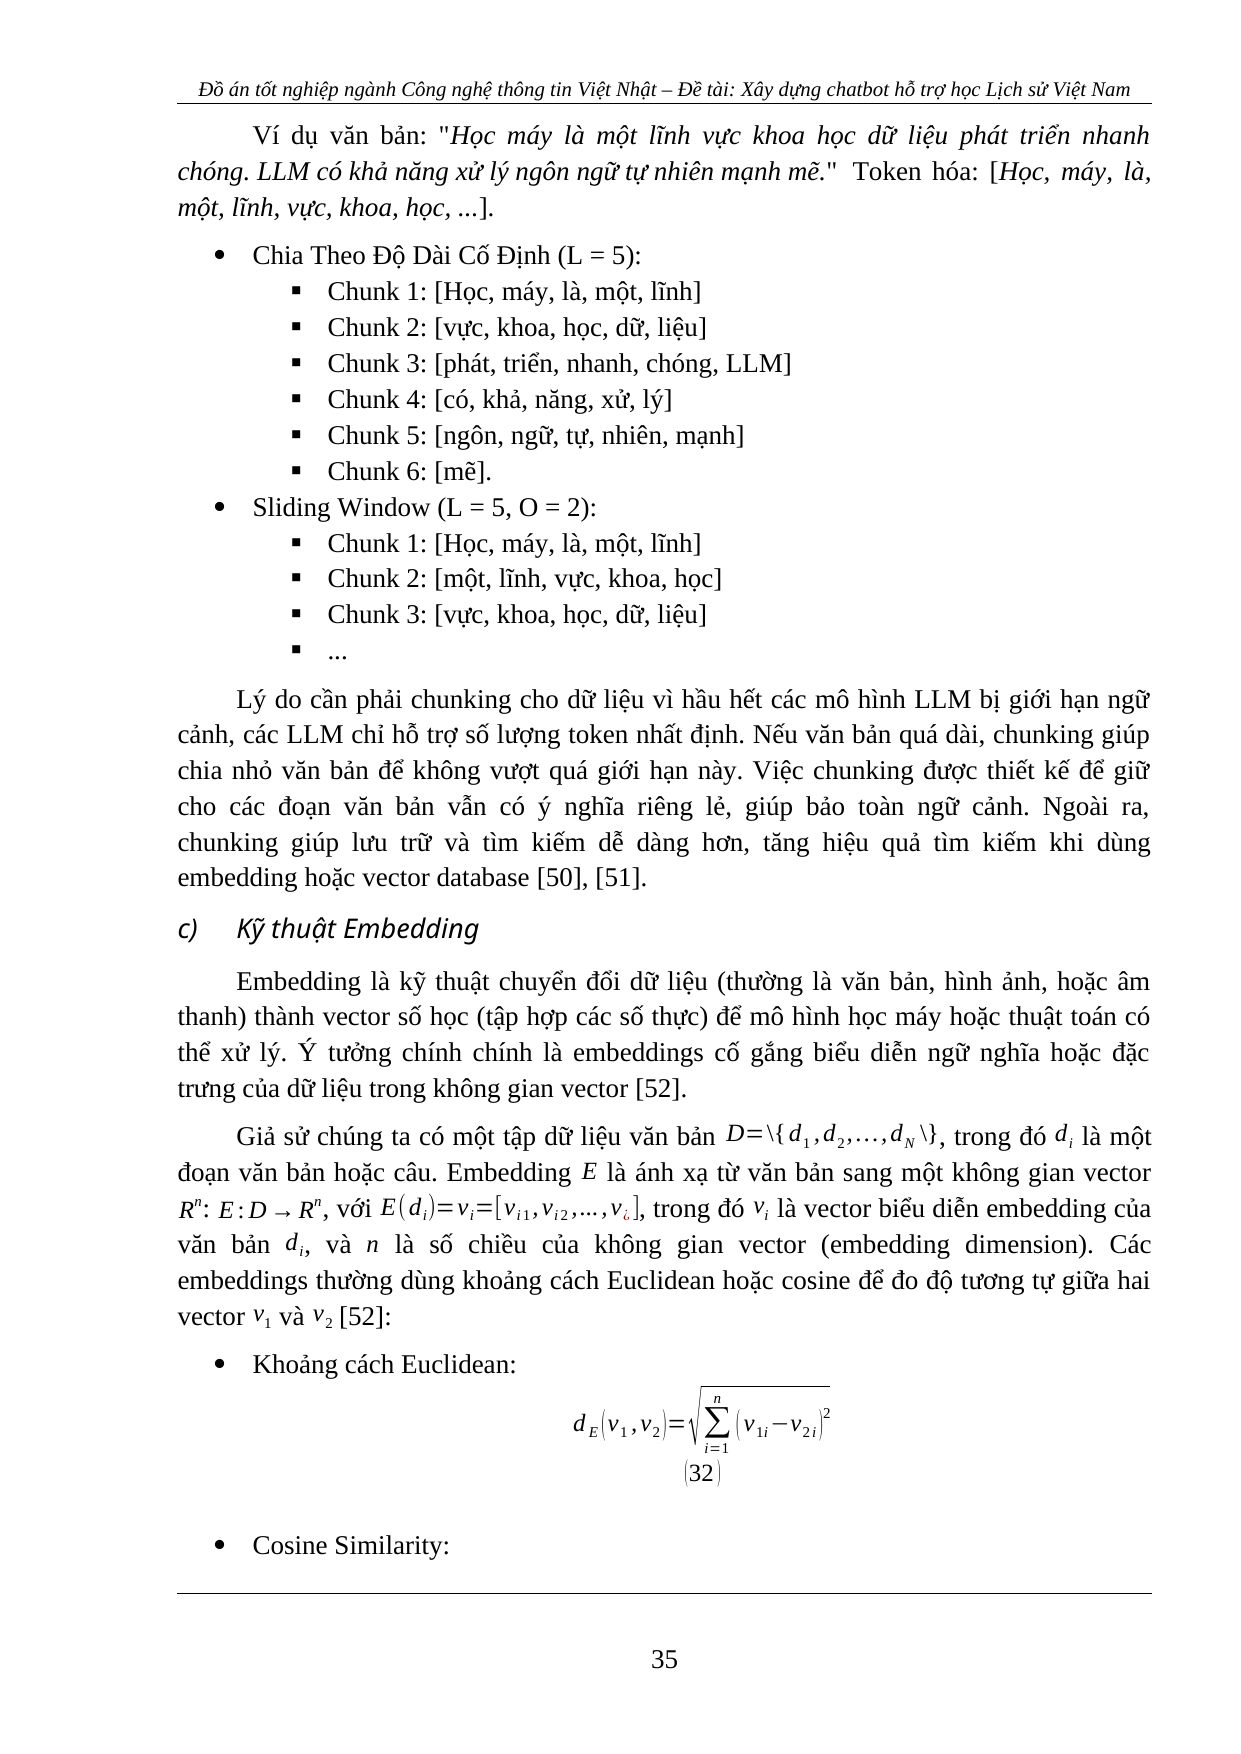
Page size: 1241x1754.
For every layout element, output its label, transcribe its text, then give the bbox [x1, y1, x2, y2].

list Chunk 3: [phát, triển, nhanh, chóng, LLM] [290, 347, 1152, 378]
list Chunk 5: [ngôn, ngữ, tự, nhiên, mạnh] [290, 419, 1152, 450]
list Chunk 1: [Học, máy, là, một, lĩnh] [290, 275, 1152, 306]
list Chunk 3: [vực, khoa, học, dữ, liệu] [290, 598, 1152, 630]
list Chunk 6: [mẽ]. [290, 455, 1152, 486]
list Chia Theo Độ Dài Cố Định (L = 5): [215, 239, 1152, 270]
text Embedding là kỹ thuật chuyển đổi dữ liệu (thường là văn bản, hình ảnh, hoặc âm thanh) thành vector số học (tập hợp các số thực) để mô hình học máy hoặc thuật toán có thể xử lý. Ý tưởng chính chính là embeddings cố gắng biểu diễn ngữ nghĩa hoặc đặc trưng của dữ liệu trong không gian vector . [177, 965, 1152, 1103]
list Khoảng cách Euclidean: [215, 1348, 1152, 1380]
subtitle Kỹ thuật Embedding [177, 910, 1152, 947]
list ... [290, 634, 1152, 666]
list Chunk 2: [một, lĩnh, vực, khoa, học] [290, 563, 1152, 594]
text Lý do cần phải chunking cho dữ liệu vì hầu hết các mô hình LLM bị giới hạn ngữ cảnh, các LLM chỉ hỗ trợ số lượng token nhất định. Nếu văn bản quá dài, chunking giúp chia nhỏ văn bản để không vượt quá giới hạn này. Việc chunking được thiết kế để giữ cho các đoạn văn bản vẫn có ý nghĩa riêng lẻ, giúp bảo toàn ngữ cảnh. Ngoài ra, chunking giúp lưu trữ và tìm kiếm dễ dàng hơn, tăng hiệu quả tìm kiếm khi dùng embedding hoặc vector database . [177, 683, 1152, 893]
list Chunk 4: [có, khả, năng, xử, lý] [290, 383, 1152, 414]
list Cosine Similarity: [215, 1529, 1152, 1560]
text Ví dụ văn bản: "Học máy là một lĩnh vực khoa học dữ liệu phát triển nhanh chóng. LLM có khả năng xử lý ngôn ngữ tự nhiên mạnh mẽ." Token hóa: [Học, máy, là, một, lĩnh, vực, khoa, học, ...]. [177, 119, 1152, 222]
text Giả sử chúng ta có một tập dữ liệu văn bản , trong đó ​ là một đoạn văn bản hoặc câu. Embedding là ánh xạ từ văn bản sang một không gian vector : , với , trong đó ​ là vector biểu diễn embedding của văn bản , và là số chiều của không gian vector (embedding dimension). Các embeddings thường dùng khoảng cách Euclidean hoặc cosine để đo độ tương tự giữa hai vector ​ và : [177, 1120, 1152, 1331]
list Sliding Window (L = 5, O = 2): [215, 491, 1152, 522]
list Chunk 2: [vực, khoa, học, dữ, liệu] [290, 311, 1152, 342]
list Chunk 1: [Học, máy, là, một, lĩnh] [290, 527, 1152, 558]
